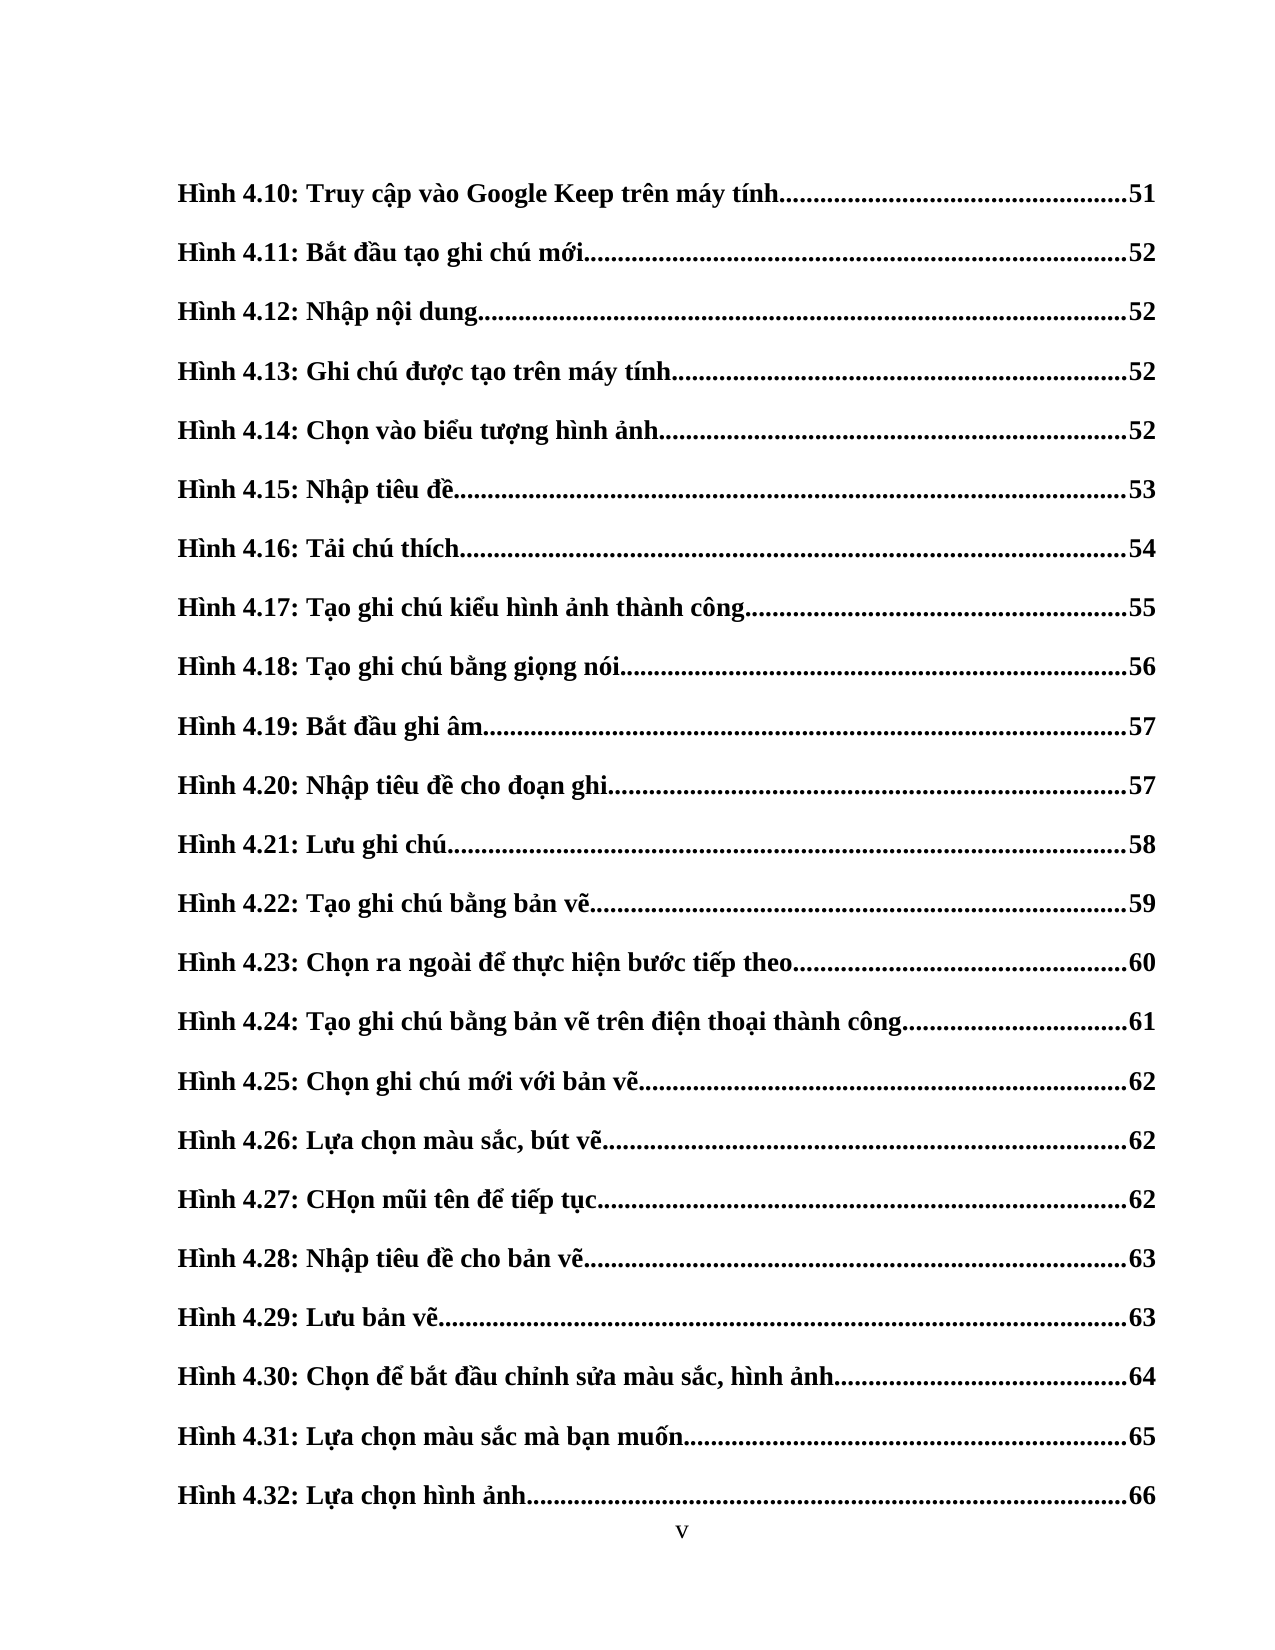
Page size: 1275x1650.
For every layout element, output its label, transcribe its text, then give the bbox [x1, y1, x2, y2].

text Hình 4.31: Lựa chọn màu sắc mà bạn muốn 65 [177, 1420, 1157, 1451]
text Hình 4.24: Tạo ghi chú bằng bản vẽ trên điện thoại thành công 61 [177, 1006, 1157, 1037]
text Hình 4.18: Tạo ghi chú bằng giọng nói 56 [177, 651, 1157, 682]
text Hình 4.15: Nhập tiêu đề 53 [177, 473, 1157, 504]
text Hình 4.32: Lựa chọn hình ảnh 66 [177, 1479, 1157, 1510]
text Hình 4.23: Chọn ra ngoài để thực hiện bước tiếp theo 60 [177, 946, 1157, 977]
text Hình 4.21: Lưu ghi chú 58 [177, 828, 1157, 859]
text Hình 4.13: Ghi chú được tạo trên máy tính 52 [177, 355, 1157, 386]
text Hình 4.25: Chọn ghi chú mới với bản vẽ 62 [177, 1065, 1157, 1096]
text Hình 4.30: Chọn để bắt đầu chỉnh sửa màu sắc, hình ảnh 64 [177, 1361, 1157, 1392]
text Hình 4.20: Nhập tiêu đề cho đoạn ghi 57 [177, 769, 1157, 800]
text Hình 4.11: Bắt đầu tạo ghi chú mới 52 [177, 236, 1157, 267]
text Hình 4.28: Nhập tiêu đề cho bản vẽ 63 [177, 1242, 1157, 1273]
text Hình 4.14: Chọn vào biểu tượng hình ảnh 52 [177, 414, 1157, 445]
text Hình 4.10: Truy cập vào Google Keep trên máy tính 51 [177, 177, 1157, 208]
text Hình 4.19: Bắt đầu ghi âm 57 [177, 710, 1157, 741]
text Hình 4.26: Lựa chọn màu sắc, bút vẽ 62 [177, 1124, 1157, 1155]
text Hình 4.22: Tạo ghi chú bằng bản vẽ 59 [177, 887, 1157, 918]
text Hình 4.17: Tạo ghi chú kiểu hình ảnh thành công 55 [177, 591, 1157, 622]
text Hình 4.29: Lưu bản vẽ 63 [177, 1301, 1157, 1332]
text Hình 4.27: CHọn mũi tên để tiếp tục 62 [177, 1183, 1157, 1214]
text Hình 4.12: Nhập nội dung 52 [177, 296, 1157, 327]
text Hình 4.16: Tải chú thích 54 [177, 532, 1157, 563]
